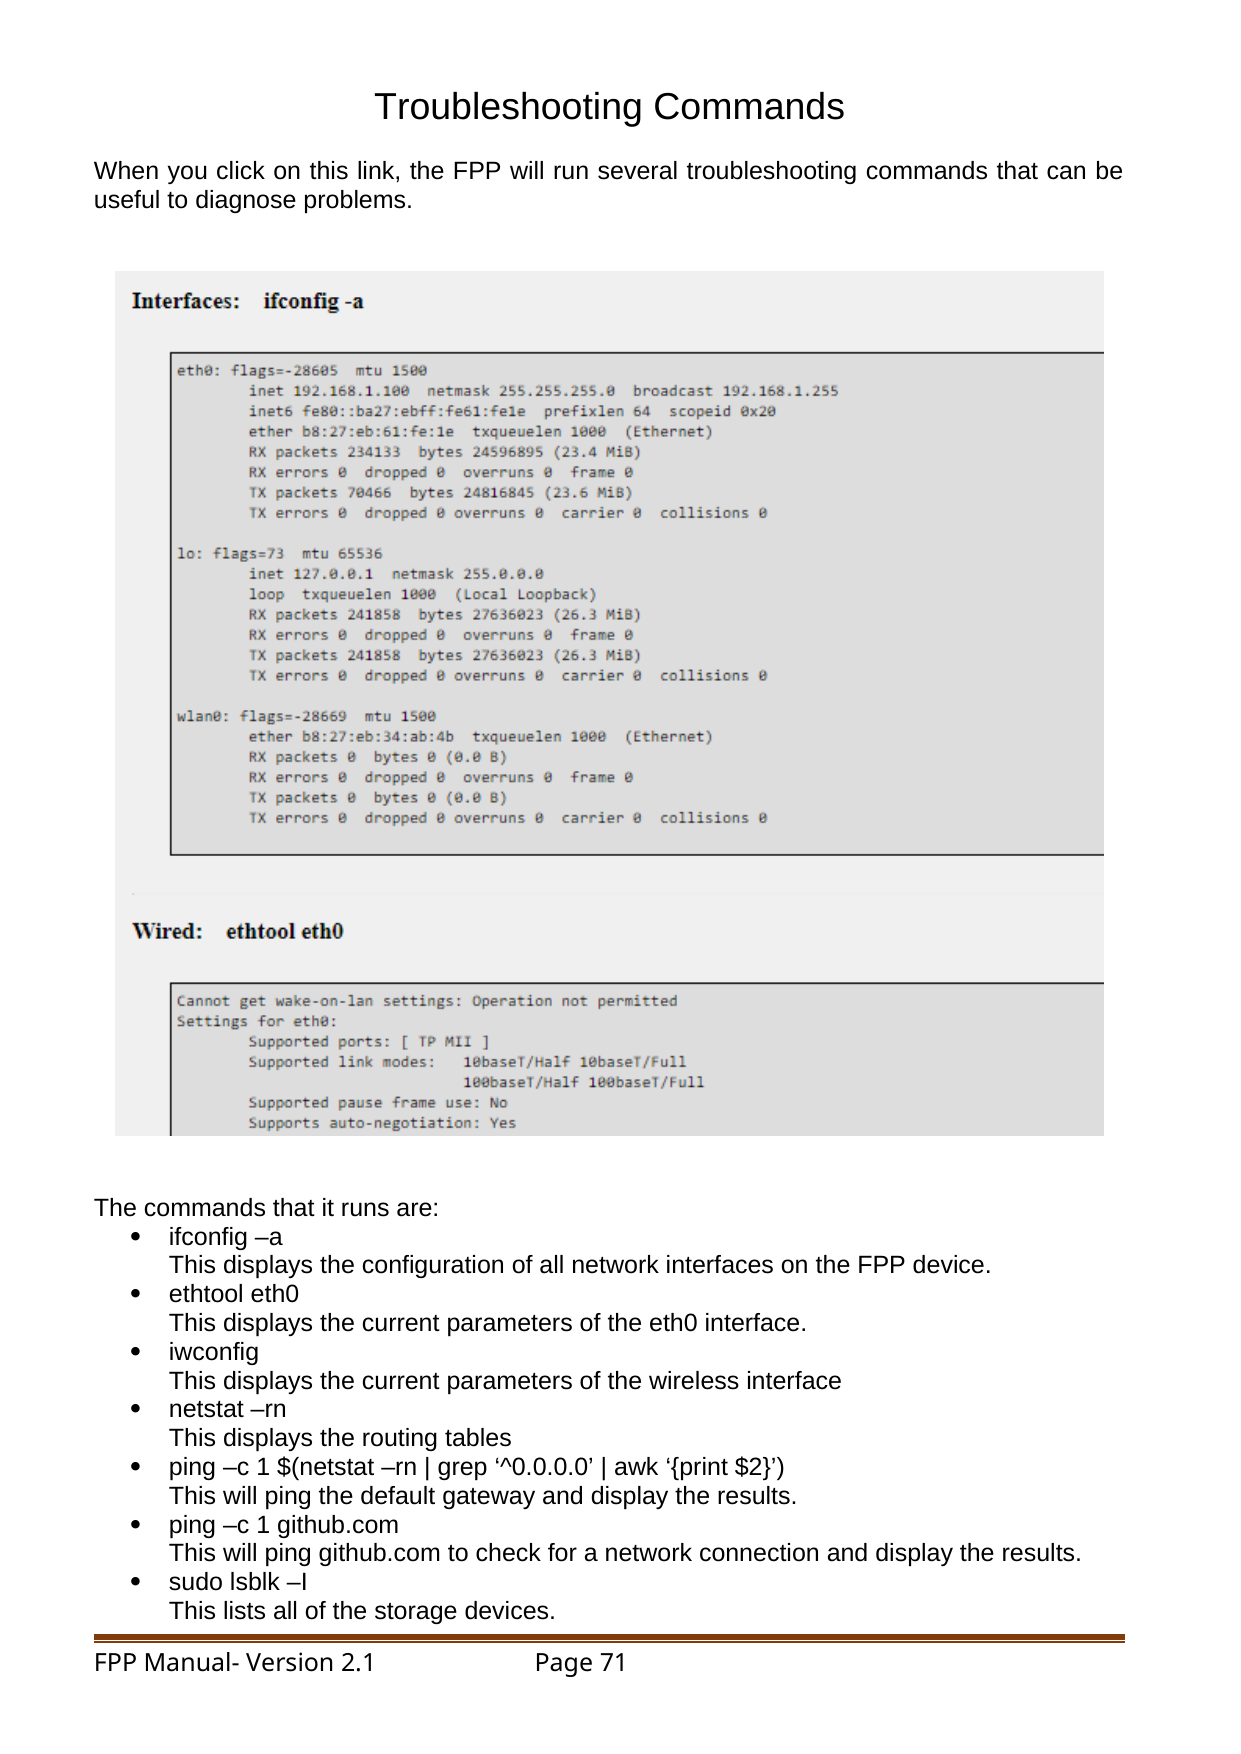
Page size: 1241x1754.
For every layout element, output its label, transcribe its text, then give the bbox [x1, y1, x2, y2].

list This will ping the default gateway and display the results. [169, 1481, 1125, 1509]
list ping –c 1 github.com [131, 1509, 1125, 1538]
list ping –c 1 $(netstat –rn | grep ‘^0.0.0.0’ | awk ‘{print $2}’) [131, 1452, 1125, 1481]
subtitle Troubleshooting Commands [94, 84, 1125, 127]
list This displays the current parameters of the wireless interface [169, 1366, 1125, 1394]
list netstat –rn [131, 1394, 1125, 1423]
picture [115, 271, 1104, 1136]
list This displays the configuration of all network interfaces on the FPP device. [169, 1250, 1125, 1279]
list This displays the current parameters of the eth0 interface. [169, 1308, 1125, 1337]
text When you click on this link, the FPP will run several troubleshooting commands that can be useful to diagnose problems. [94, 156, 1125, 214]
list ifconfig –a [131, 1222, 1125, 1250]
list ethtool eth0 [131, 1279, 1125, 1308]
list sudo lsblk –I [131, 1567, 1125, 1596]
text The commands that it runs are: [94, 1193, 1125, 1222]
list This displays the routing tables [169, 1423, 1125, 1452]
list This will ping github.com to check for a network connection and display the results. [169, 1538, 1125, 1567]
list iwconfig [131, 1337, 1125, 1366]
list This lists all of the storage devices. [169, 1596, 1125, 1625]
